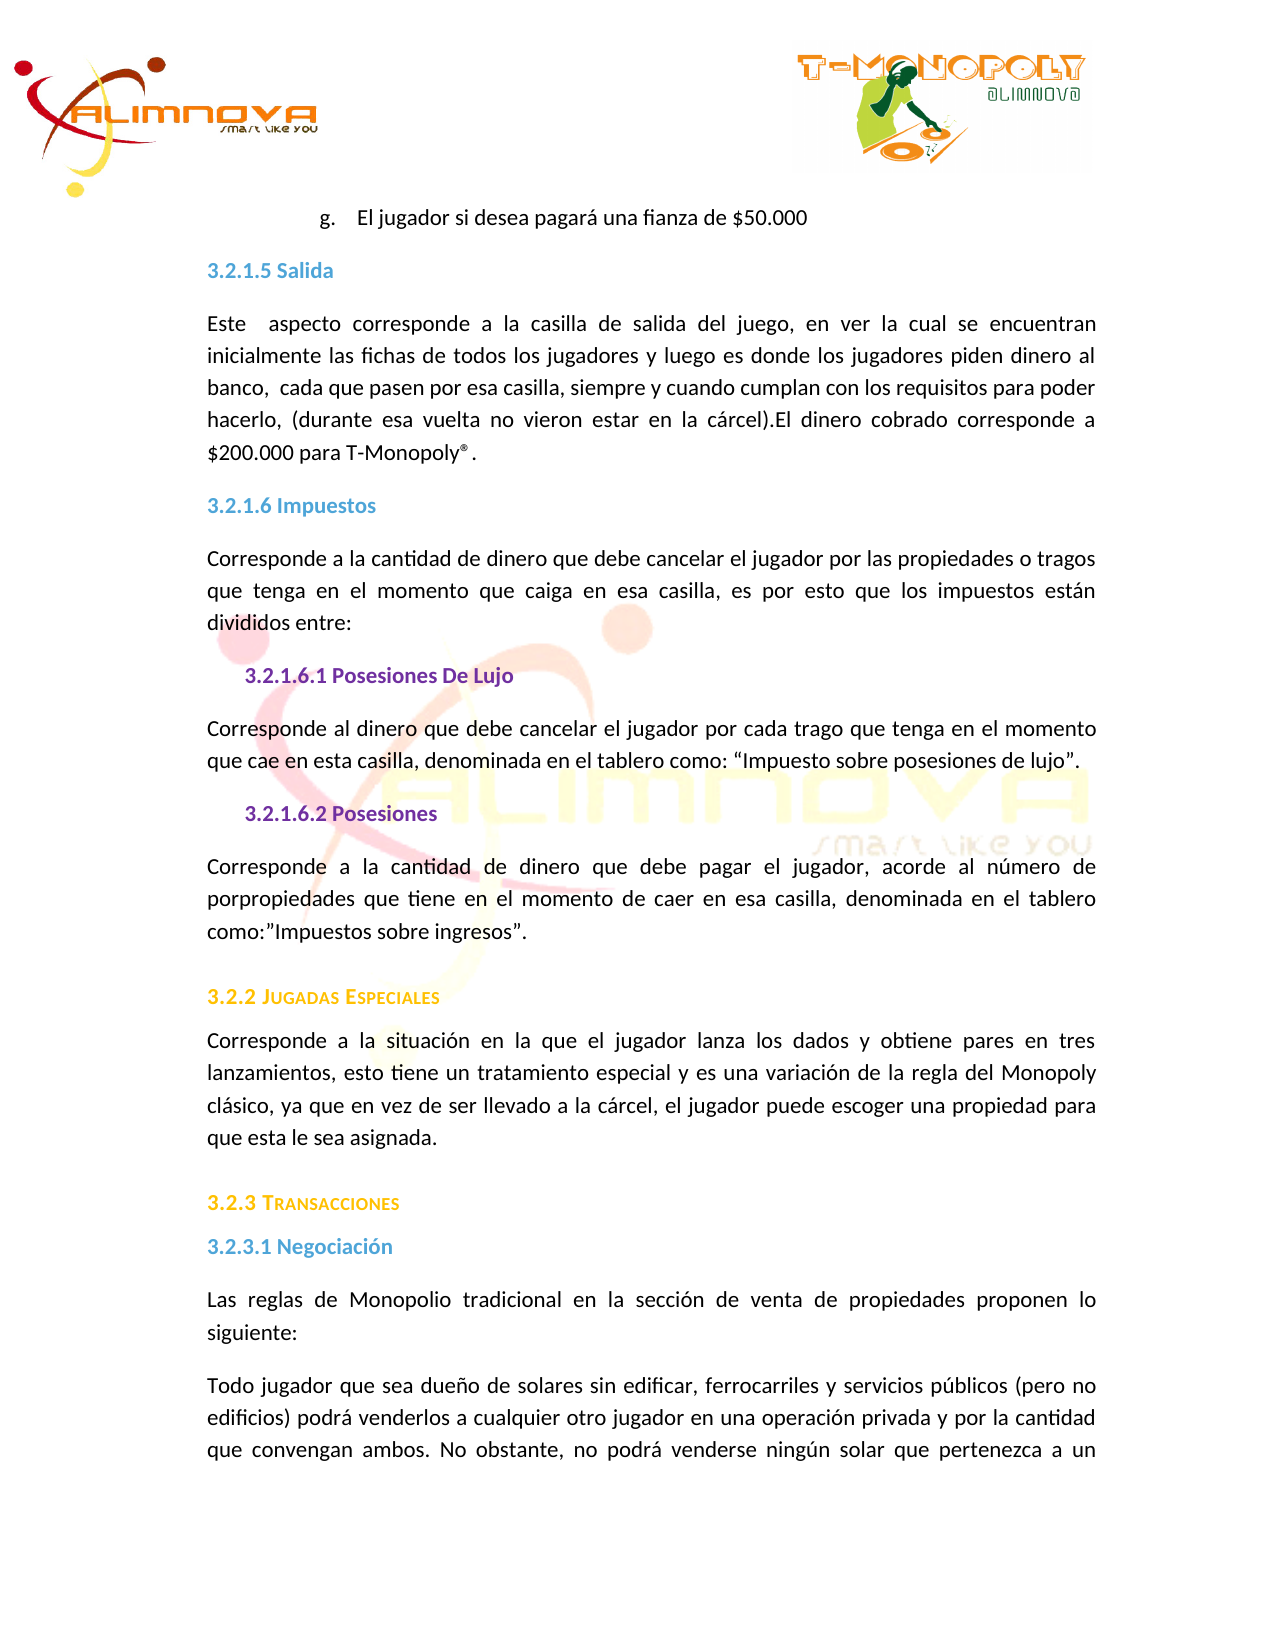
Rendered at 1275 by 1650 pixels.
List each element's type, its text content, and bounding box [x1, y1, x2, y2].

text Corresponde a la cantidad de dinero que debe cancelar el jugador por las propiedades o tragos que tenga en el momento que caiga en esa casilla, es por esto que los impuestos están divididos entre: [207, 544, 1098, 636]
subtitle 3.2.1.5 Salida [207, 256, 1098, 284]
text Corresponde a la cantidad de dinero que debe pagar el jugador, acorde al número de porpropiedades que tiene en el momento de caer en esa casilla, denominada en el tablero como:”Impuestos sobre ingresos”. [207, 852, 1098, 945]
picture [792, 40, 1093, 173]
subtitle 3.2.3.1 Negociación [207, 1232, 1098, 1261]
picture [10, 55, 319, 199]
subtitle 3.2.2 Jugadas Especiales [207, 982, 1098, 1010]
subtitle 3.2.3 Transacciones [207, 1188, 1098, 1216]
subtitle 3.2.1.6 Impuestos [207, 491, 1098, 519]
text Las reglas de Monopolio tradicional en la sección de venta de propiedades proponen lo siguiente: [207, 1286, 1098, 1346]
text Corresponde a la situación en la que el jugador lanza los dados y obtiene pares en tres lanzamientos, esto tiene un tratamiento especial y es una variación de la regla del Monopoly clásico, ya que en vez de ser llevado a la cárcel, el jugador puede escoger una propiedad para que esta le sea asignada. [207, 1026, 1098, 1151]
subtitle 3.2.1.6.1 Posesiones De Lujo [244, 661, 1098, 689]
list El jugador si desea pagará una fianza de $50.000 [319, 177, 1098, 231]
text Corresponde al dinero que debe cancelar el jugador por cada trago que tenga en el momento que cae en esta casilla, denominada en el tablero como: “Impuesto sobre posesiones de lujo”. [207, 714, 1098, 774]
subtitle 3.2.1.6.2 Posesiones [244, 799, 1098, 827]
text Este aspecto corresponde a la casilla de salida del juego, en ver la cual se encuentran inicialmente las fichas de todos los jugadores y luego es donde los jugadores piden dinero al banco, cada que pasen por esa casilla, siempre y cuando cumplan con los requisitos para poder hacerlo, (durante esa vuelta no vieron estar en la cárcel).El dinero cobrado corresponde a $200.000 para T-Monopoly®. [207, 309, 1098, 466]
